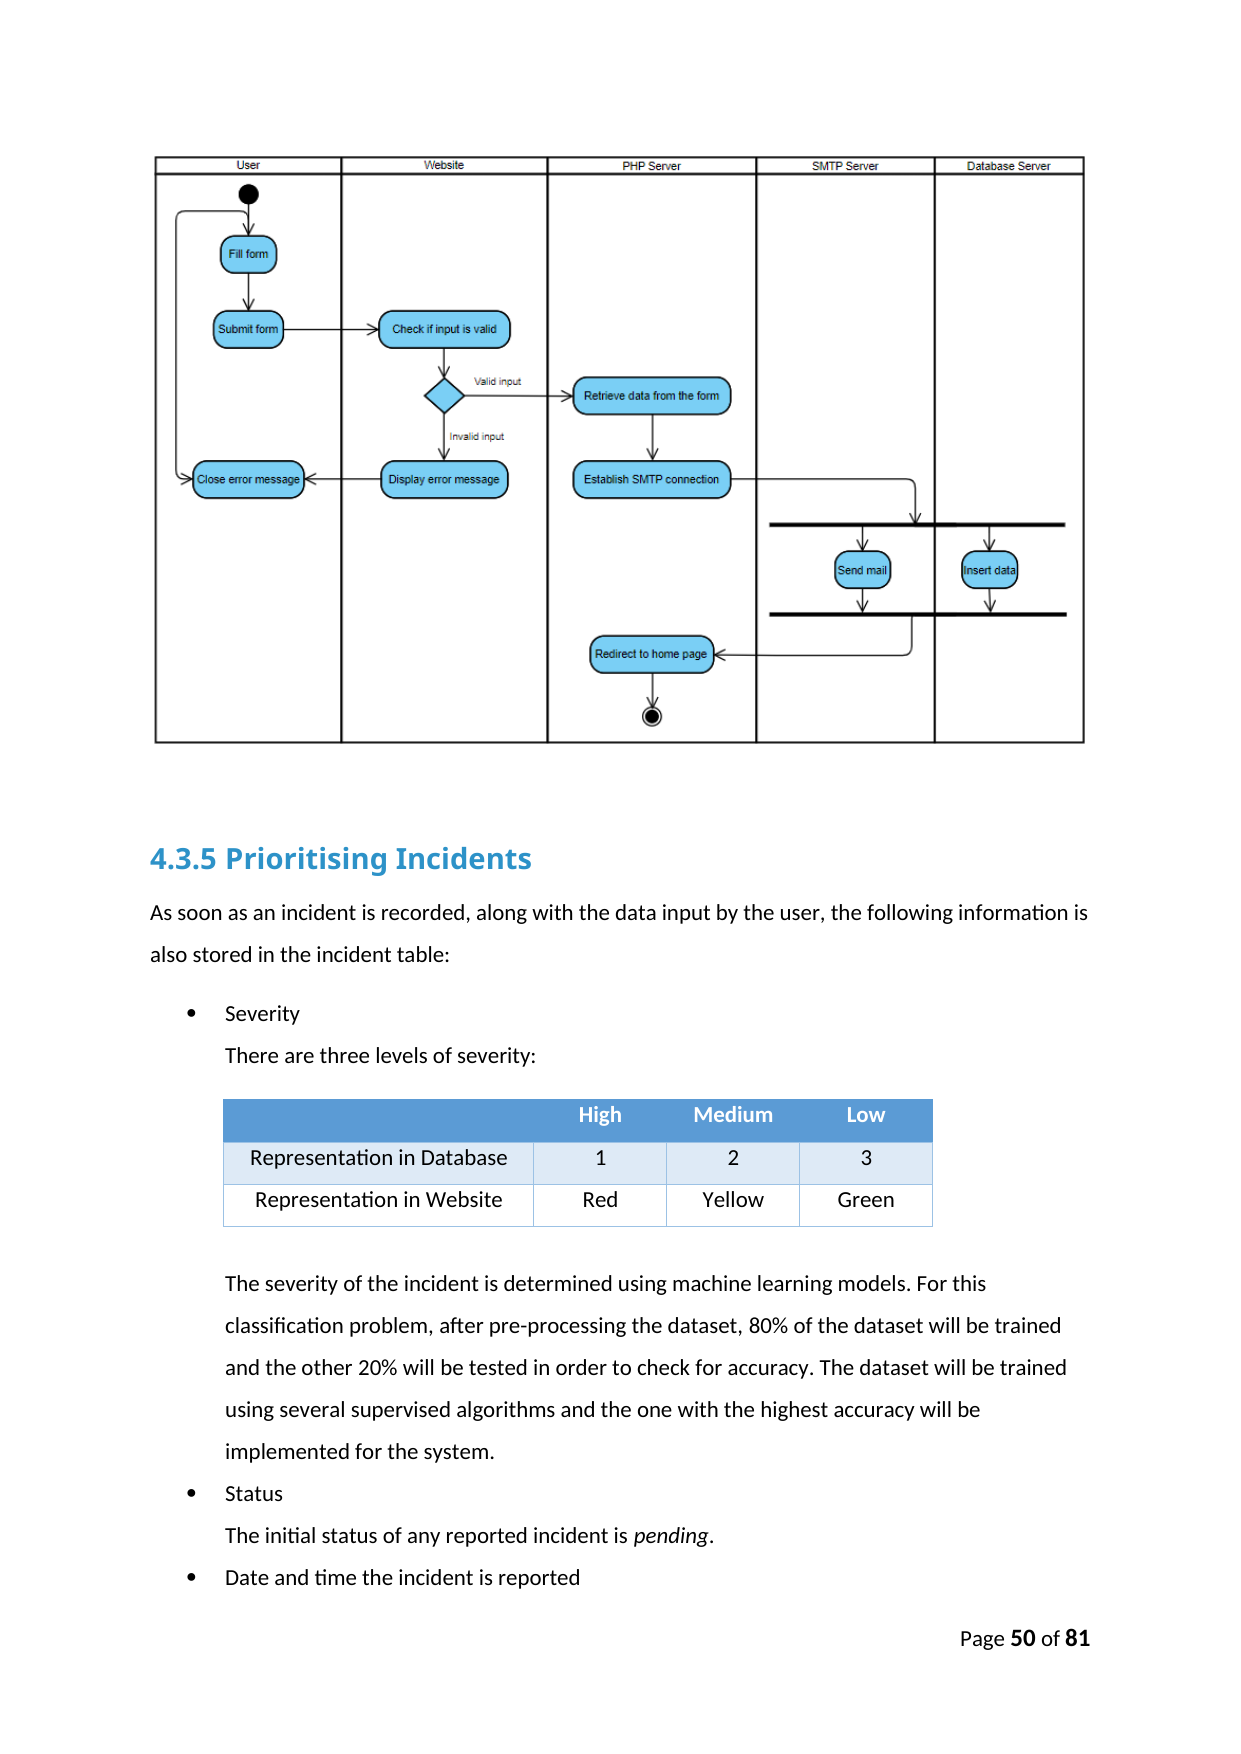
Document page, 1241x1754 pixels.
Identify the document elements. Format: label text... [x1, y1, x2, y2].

table_header [224, 1100, 533, 1142]
table_cell Green [800, 1185, 932, 1226]
list Severity [187, 999, 1090, 1027]
list There are three levels of severity: [225, 1041, 1090, 1069]
table_cell Representation in Website [224, 1185, 533, 1226]
list The severity of the incident is determined using machine learning models. For this classification problem, after pre-processing the dataset, 80% of the dataset will be trained and the other 20% will be tested in order to check for accuracy. The dataset will be trained using several supervised algorithms and the one with the highest accuracy will be implemented for the system. [225, 1269, 1090, 1465]
table_cell Yellow [667, 1185, 799, 1226]
list Date and time the incident is reported [187, 1563, 1090, 1591]
table_cell Representation in Database [224, 1143, 533, 1184]
table_cell 1 [534, 1143, 666, 1184]
table_cell 3 [800, 1143, 932, 1184]
subtitle Prioritising Incidents [150, 839, 1090, 878]
text As soon as an incident is recorded, along with the data input by the user, the following information is also stored in the incident table: [150, 898, 1090, 968]
picture [150, 150, 1091, 750]
table_cell Red [534, 1185, 666, 1226]
table_header High [534, 1100, 666, 1142]
table_header Low [800, 1100, 932, 1142]
table_cell 2 [667, 1143, 799, 1184]
list The initial status of any reported incident is pending. [225, 1521, 1090, 1549]
table_header Medium [667, 1100, 799, 1142]
list Status [187, 1479, 1090, 1507]
